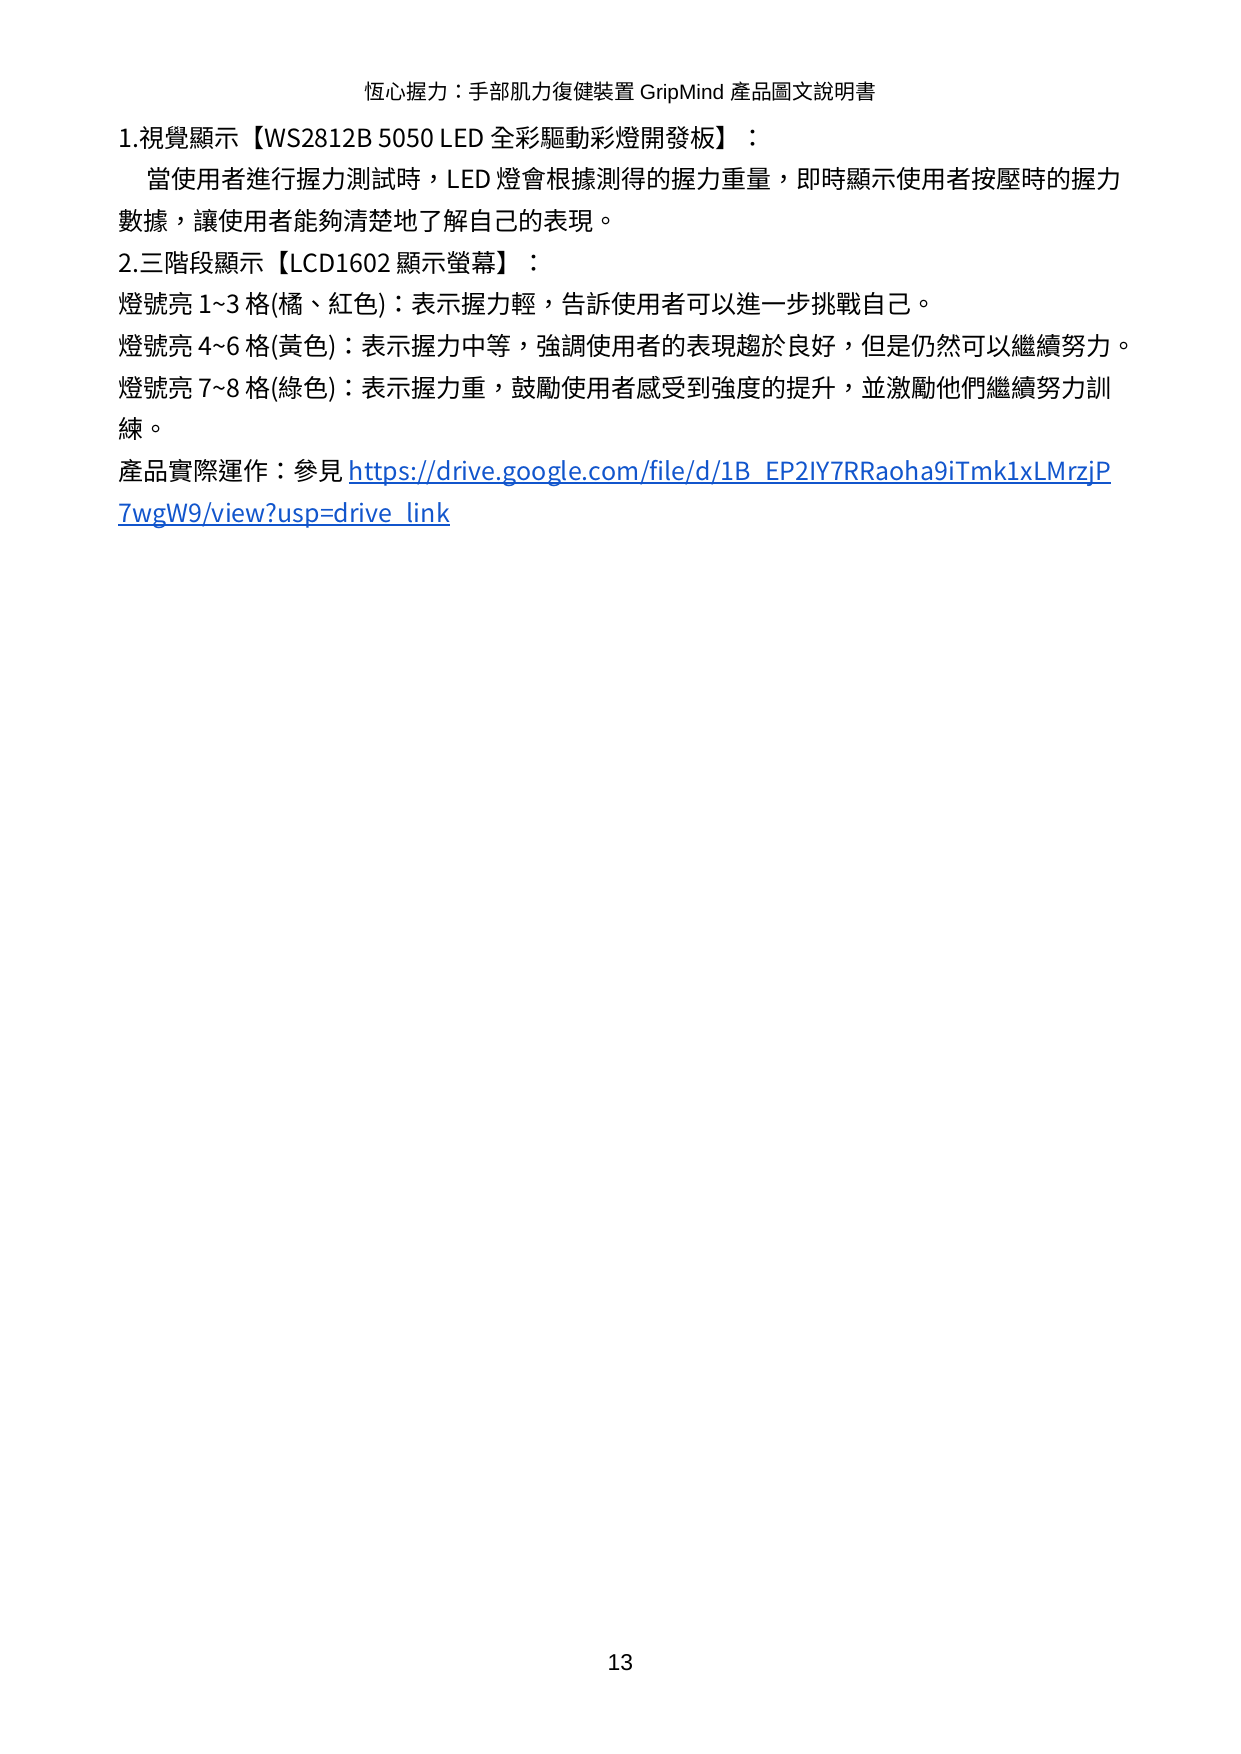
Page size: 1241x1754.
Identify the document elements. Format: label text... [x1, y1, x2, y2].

text 燈號亮7~8格(綠色)：表示握力重，鼓勵使用者感受到強度的提升，並激勵他們繼續努力訓練。 [118, 368, 1122, 446]
text 燈號亮4~6格(黃色)：表示握力中等，強調使用者的表現趨於良好，但是仍然可以繼續努力。 [118, 326, 1122, 363]
text 1.視覺顯示【WS2812B 5050 LED 全彩驅動彩燈開發板】： 當使用者進行握力測試時，LED燈會根據測得的握力重量，即時顯示使用者按壓時的握力數據，讓使用者能夠清楚地了解自己的表現。 [118, 118, 1122, 238]
text 燈號亮1~3格(橘、紅色)：表示握力輕，告訴使用者可以進一步挑戰自己。 [118, 285, 1122, 321]
text 產品實際運作：參見 https://drive.google.com/file/d/1B_EP2IY7RRaoha9iTmk1xLMrzjP7wgW9/view?usp=drive_link [118, 451, 1122, 529]
text 2.三階段顯示【LCD1602顯示螢幕】： [118, 243, 1122, 279]
